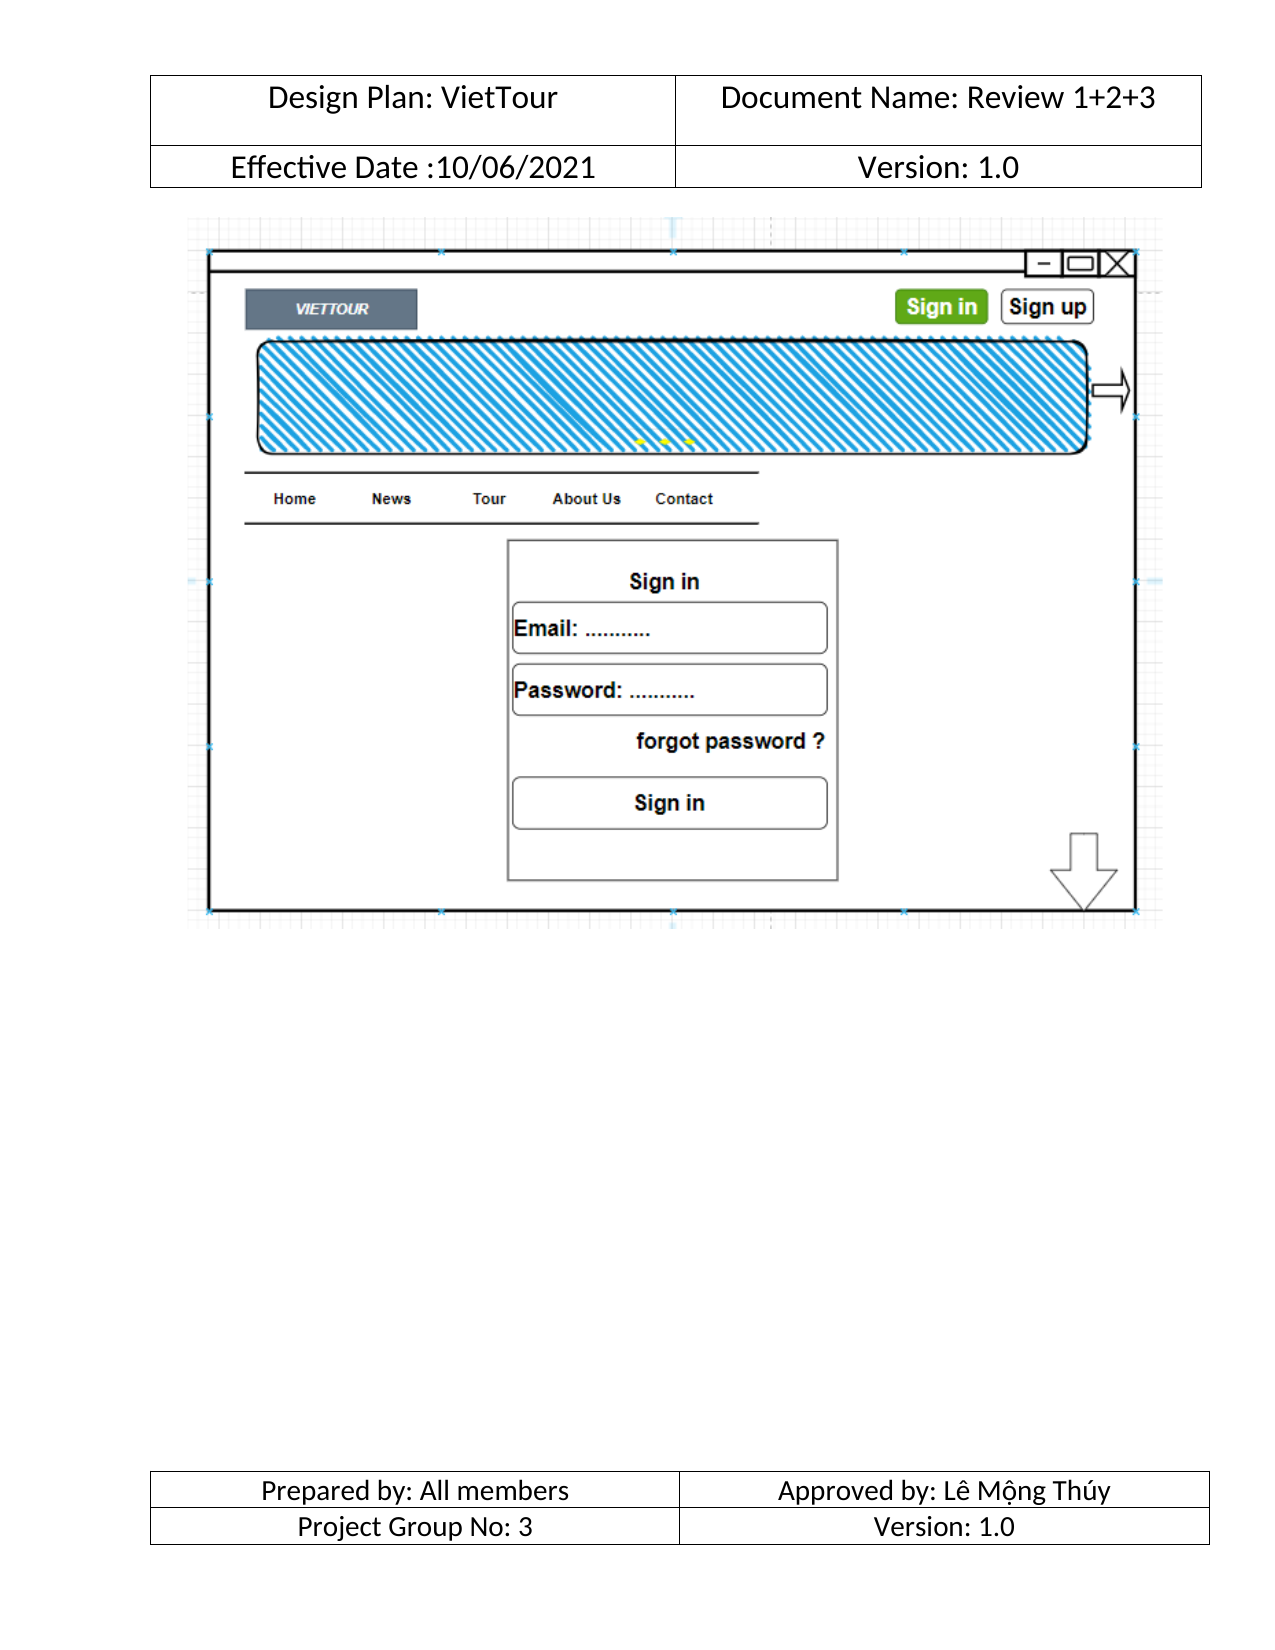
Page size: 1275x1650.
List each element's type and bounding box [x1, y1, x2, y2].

picture [187, 217, 1163, 929]
